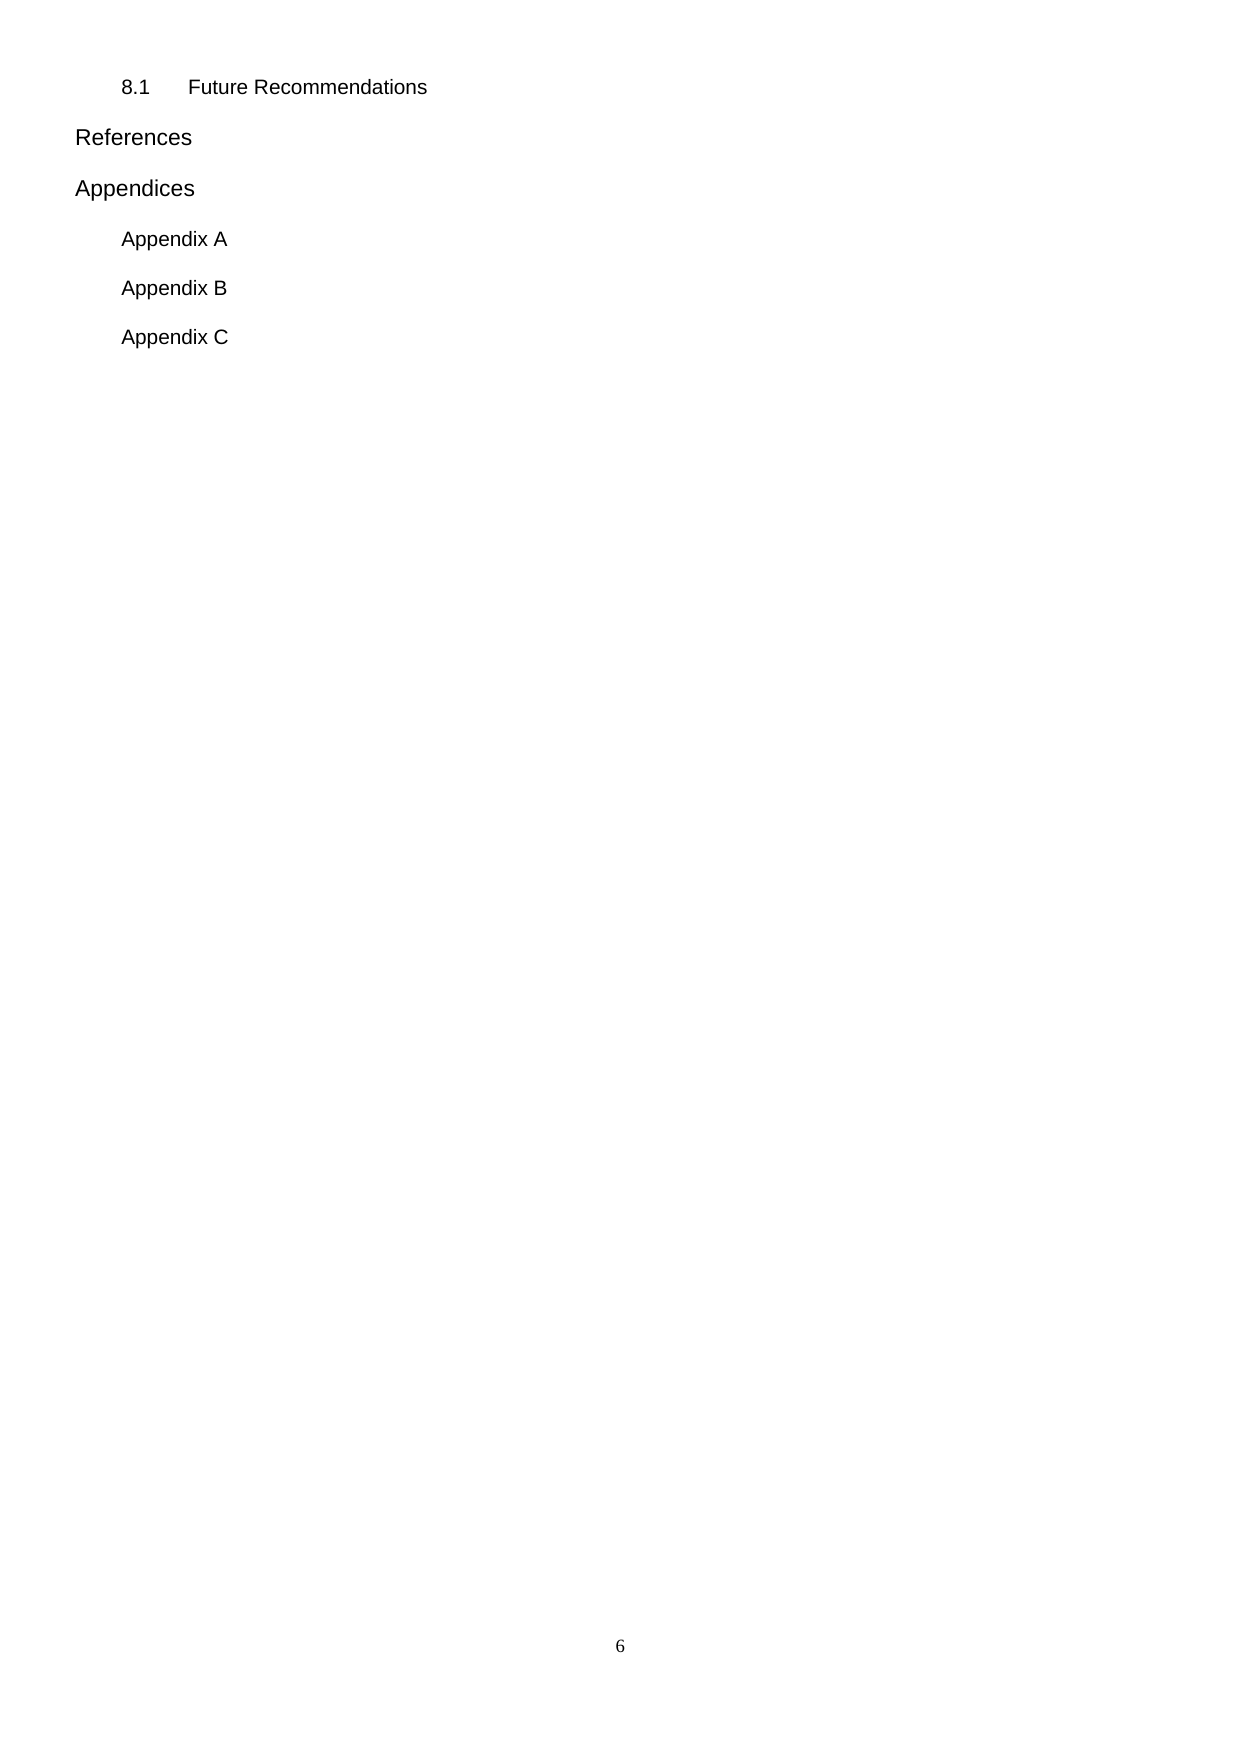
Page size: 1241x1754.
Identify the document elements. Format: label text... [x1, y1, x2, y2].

text References 39 [75, 124, 1165, 150]
text 8.1 Future Recommendations 38 [121, 75, 1165, 99]
text Appendices 41 [75, 175, 1165, 202]
text Appendix B 64 [121, 276, 1165, 299]
text Appendix C 93 [121, 324, 1165, 348]
text Appendix A 41 [121, 227, 1165, 251]
